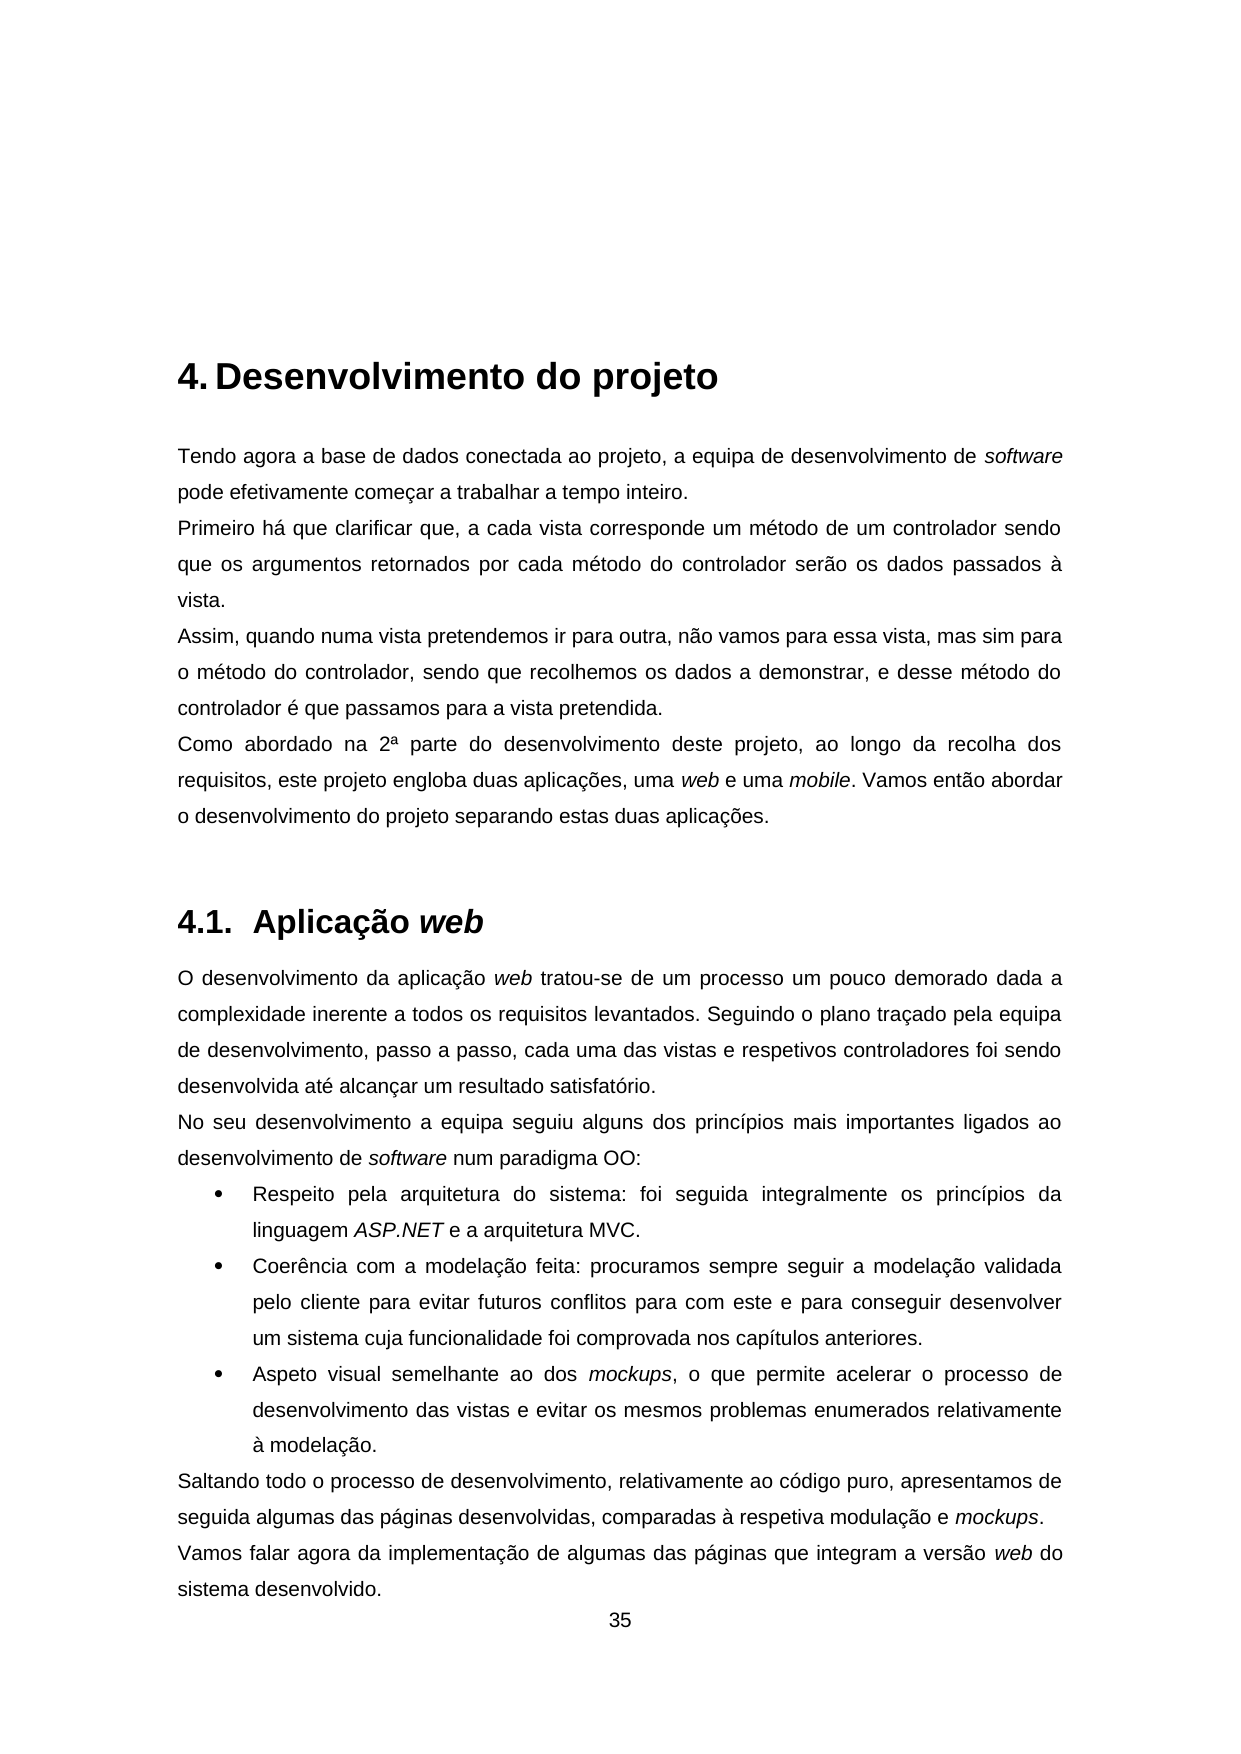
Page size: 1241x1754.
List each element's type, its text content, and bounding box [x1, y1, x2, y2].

list Respeito pela arquitetura do sistema: foi seguida integralmente os princípios da linguagem ASP.NET e a arquitetura MVC. [215, 1181, 1063, 1241]
text O desenvolvimento da aplicação web tratou-se de um processo um pouco demorado dada a complexidade inerente a todos os requisitos levantados. Seguindo o plano traçado pela equipa de desenvolvimento, passo a passo, cada uma das vistas e respetivos controladores foi sendo desenvolvida até alcançar um resultado satisfatório. [177, 966, 1063, 1098]
list Aspeto visual semelhante ao dos mockups, o que permite acelerar o processo de desenvolvimento das vistas e evitar os mesmos problemas enumerados relativamente à modelação. [215, 1361, 1063, 1457]
text Primeiro há que clarificar que, a cada vista corresponde um método de um controlador sendo que os argumentos retornados por cada método do controlador serão os dados passados à vista. [177, 516, 1063, 612]
text No seu desenvolvimento a equipa seguiu alguns dos princípios mais importantes ligados ao desenvolvimento de software num paradigma OO: [177, 1109, 1063, 1169]
subtitle Aplicação web [177, 902, 1063, 940]
text Assim, quando numa vista pretendemos ir para outra, não vamos para essa vista, mas sim para o método do controlador, sendo que recolhemos os dados a demonstrar, e desse método do controlador é que passamos para a vista pretendida. [177, 624, 1063, 720]
subtitle Desenvolvimento do projeto [177, 354, 1063, 398]
text Como abordado na 2ª parte do desenvolvimento deste projeto, ao longo da recolha dos requisitos, este projeto engloba duas aplicações, uma web e uma mobile. Vamos então abordar o desenvolvimento do projeto separando estas duas aplicações. [177, 732, 1063, 827]
text Saltando todo o processo de desenvolvimento, relativamente ao código puro, apresentamos de seguida algumas das páginas desenvolvidas, comparadas à respetiva modulação e mockups. [177, 1469, 1063, 1529]
text Tendo agora a base de dados conectada ao projeto, a equipa de desenvolvimento de software pode efetivamente começar a trabalhar a tempo inteiro. [177, 444, 1063, 504]
text Vamos falar agora da implementação de algumas das páginas que integram a versão web do sistema desenvolvido. [177, 1541, 1063, 1601]
list Coerência com a modelação feita: procuramos sempre seguir a modelação validada pelo cliente para evitar futuros conflitos para com este e para conseguir desenvolver um sistema cuja funcionalidade foi comprovada nos capítulos anteriores. [215, 1253, 1063, 1349]
